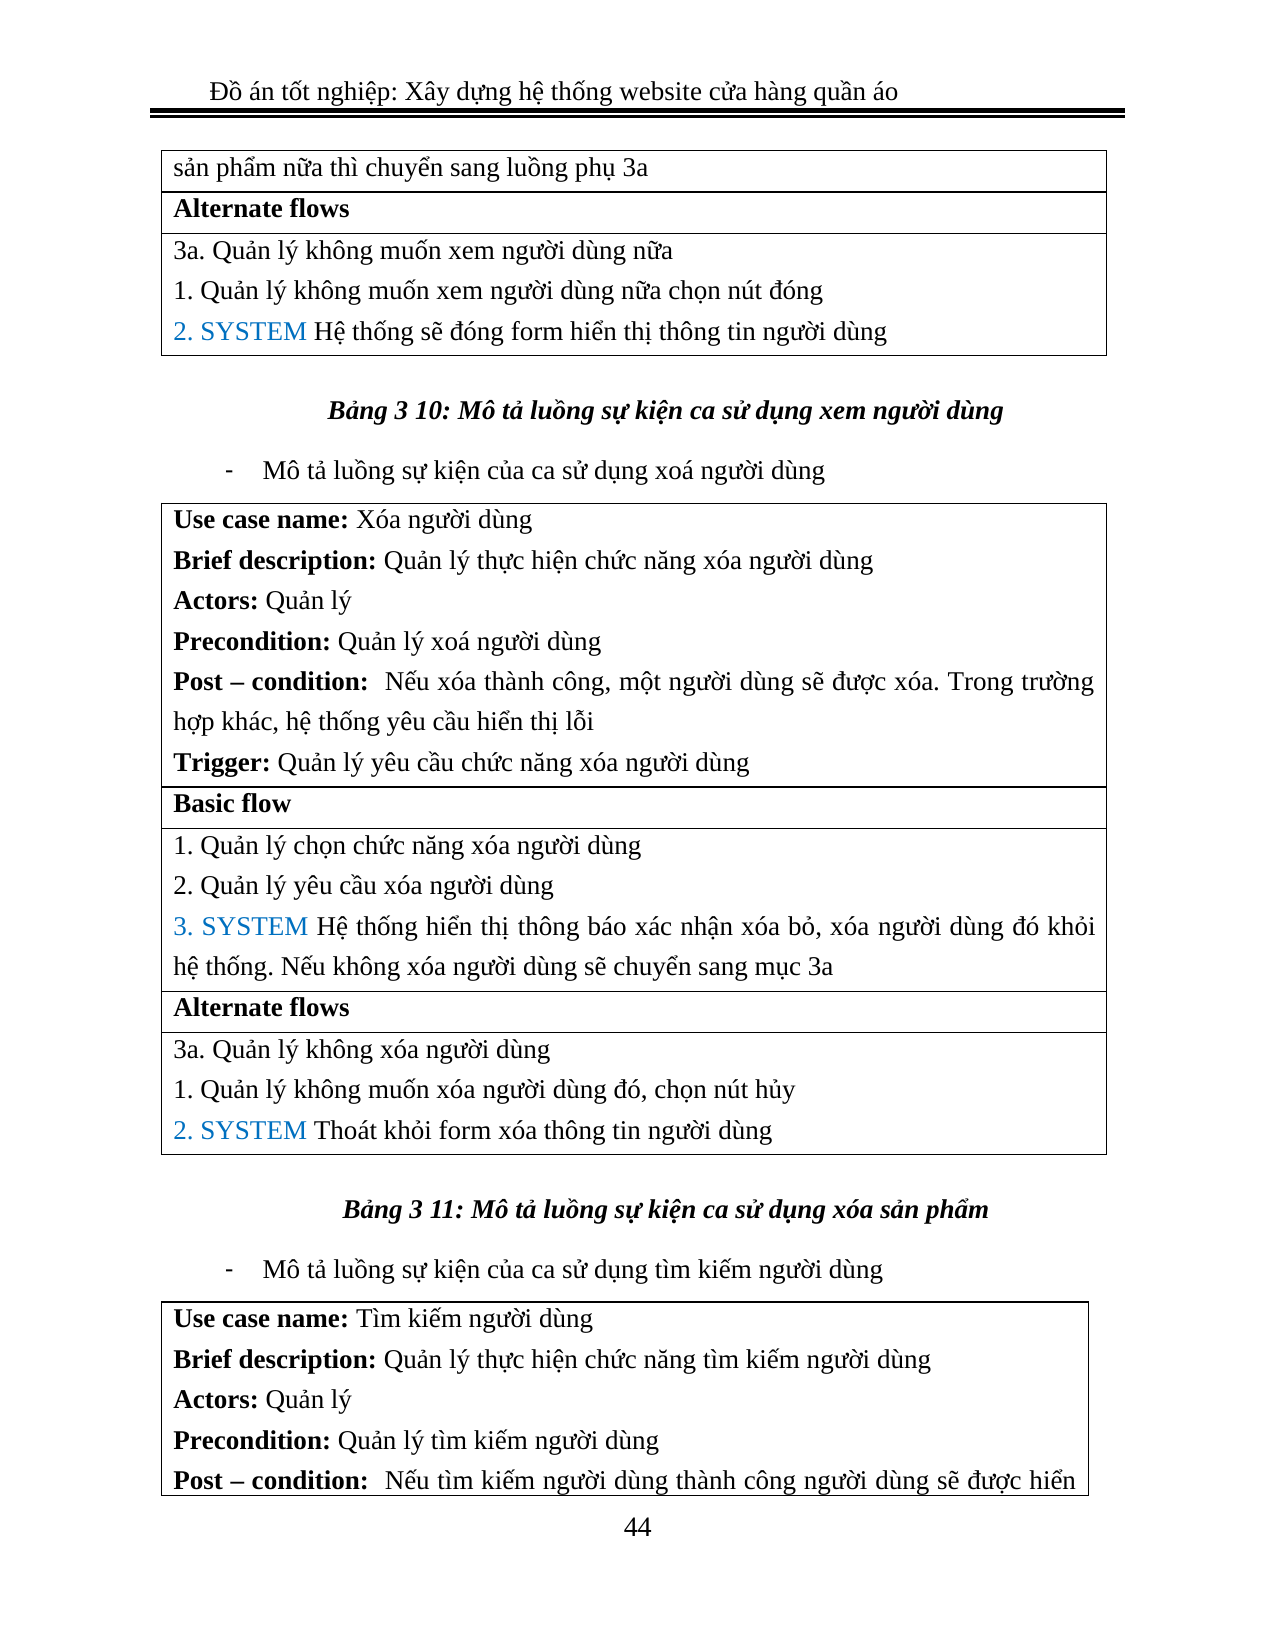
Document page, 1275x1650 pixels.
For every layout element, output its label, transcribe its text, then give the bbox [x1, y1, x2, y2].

table_header Use case name: Xóa người dùng Brief description: Quản lý thực hiện chức năng xóa người dùng Actors: Quản lý Precondition: Quản lý xoá người dùng Post – condition: Nếu xóa thành công, một người dùng sẽ được xóa. Trong trường hợp khác, hệ thống yêu cầu hiển thị lỗi Trigger: Quản lý yêu cầu chức năng xóa người dùng [162, 504, 1106, 786]
table_cell 3a. Quản lý không xóa người dùng 1. Quản lý không muốn xóa người dùng đó, chọn nút hủy 2. SYSTEM Thoát khỏi form xóa thông tin người dùng [162, 1033, 1106, 1154]
table_cell 3a. Quản lý không muốn xem người dùng nữa 1. Quản lý không muốn xem người dùng nữa chọn nút đóng 2. SYSTEM Hệ thống sẽ đóng form hiển thị thông tin người dùng [162, 234, 1106, 355]
table_cell 1. Quản lý chọn chức năng xóa người dùng 2. Quản lý yêu cầu xóa người dùng 3. SYSTEM Hệ thống hiển thị thông báo xác nhận xóa bỏ, xóa người dùng đó khỏi hệ thống. Nếu không xóa người dùng sẽ chuyển sang mục 3a [162, 829, 1106, 991]
table_cell Basic flow [162, 788, 1106, 828]
table_cell Alternate flows [162, 992, 1106, 1032]
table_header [162, 1303, 1088, 1495]
list Mô tả luồng sự kiện của ca sử dụng tìm kiếm người dùng [225, 1252, 1125, 1285]
list Mô tả luồng sự kiện của ca sử dụng xoá người dùng [225, 453, 1125, 486]
table_cell Alternate flows [162, 193, 1106, 233]
